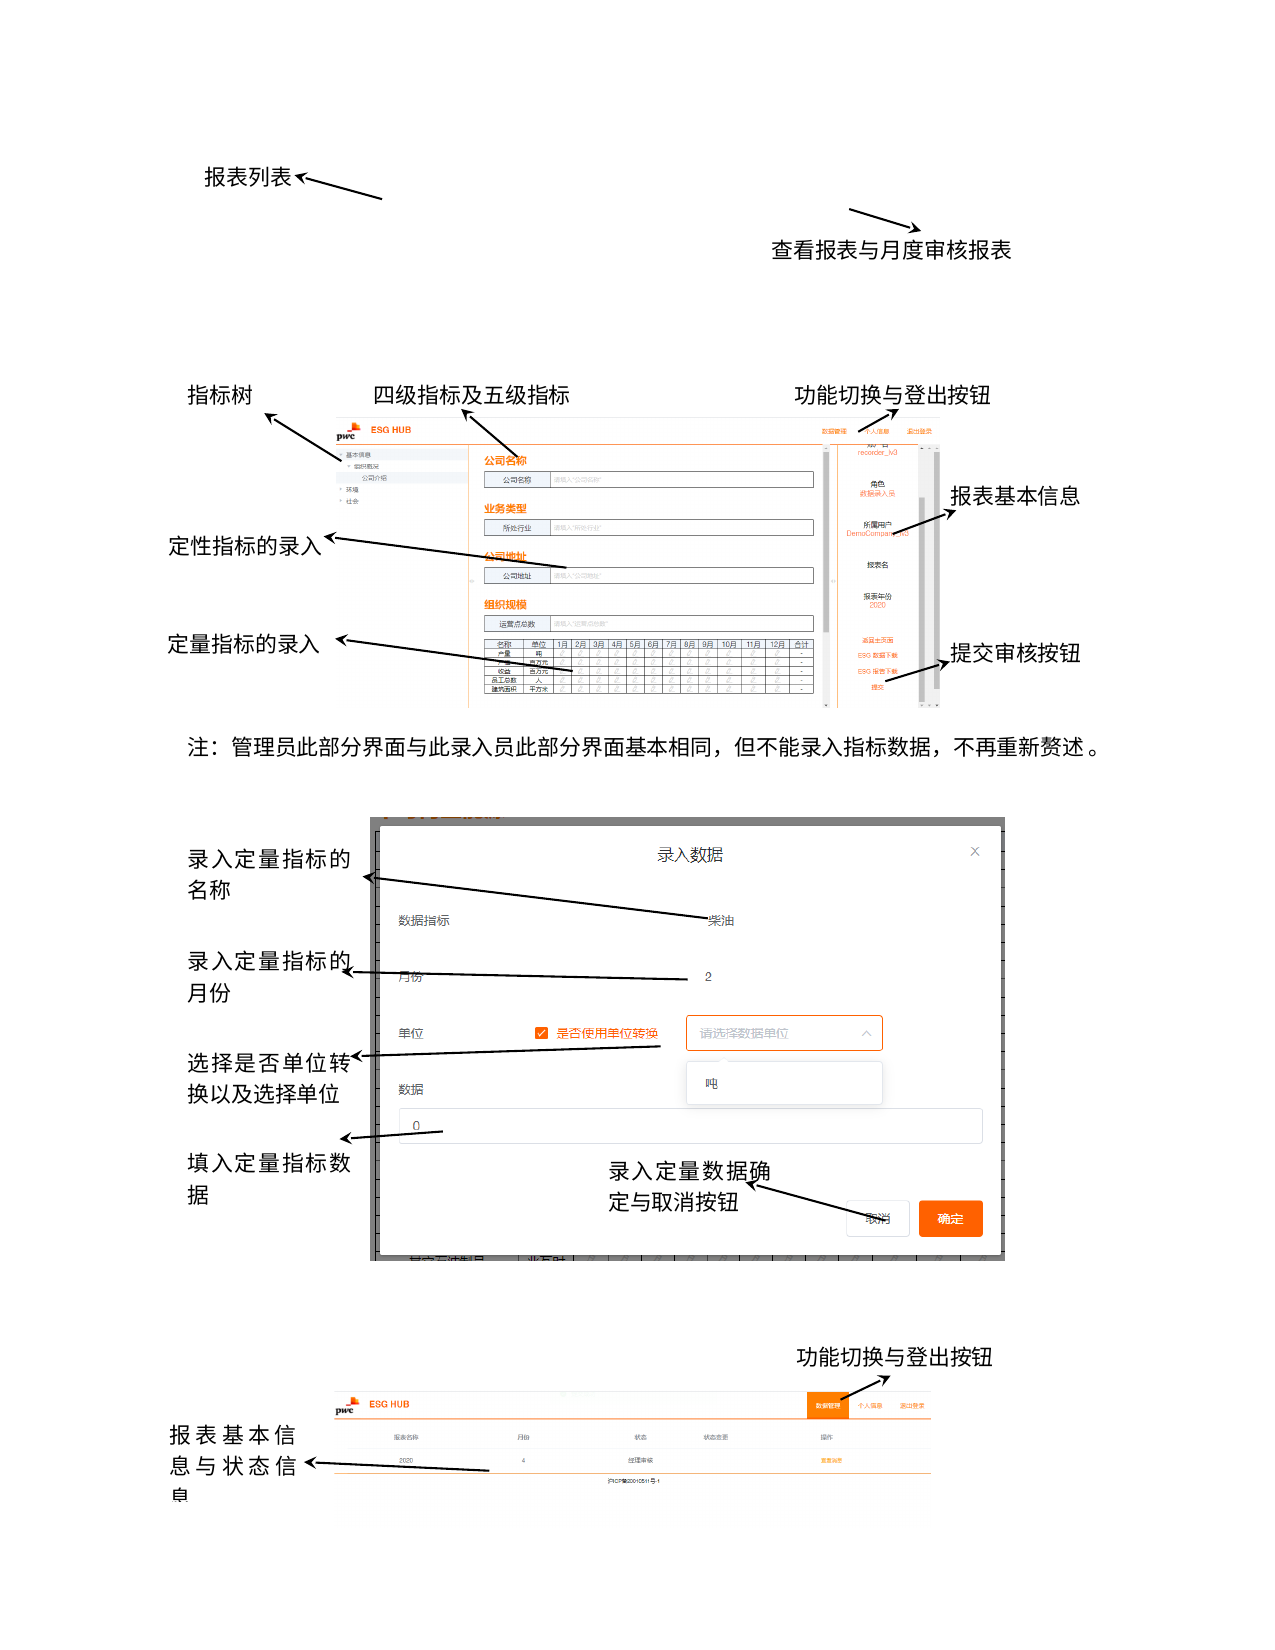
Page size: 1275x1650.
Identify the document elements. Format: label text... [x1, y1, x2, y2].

text 注：管理员此部分界面与此录入员此部分界面基本相同，但不能录入指标数据，不再重新赘述。 [187, 730, 1088, 791]
picture [336, 417, 940, 708]
picture [334, 1390, 931, 1528]
picture [370, 817, 1005, 1261]
